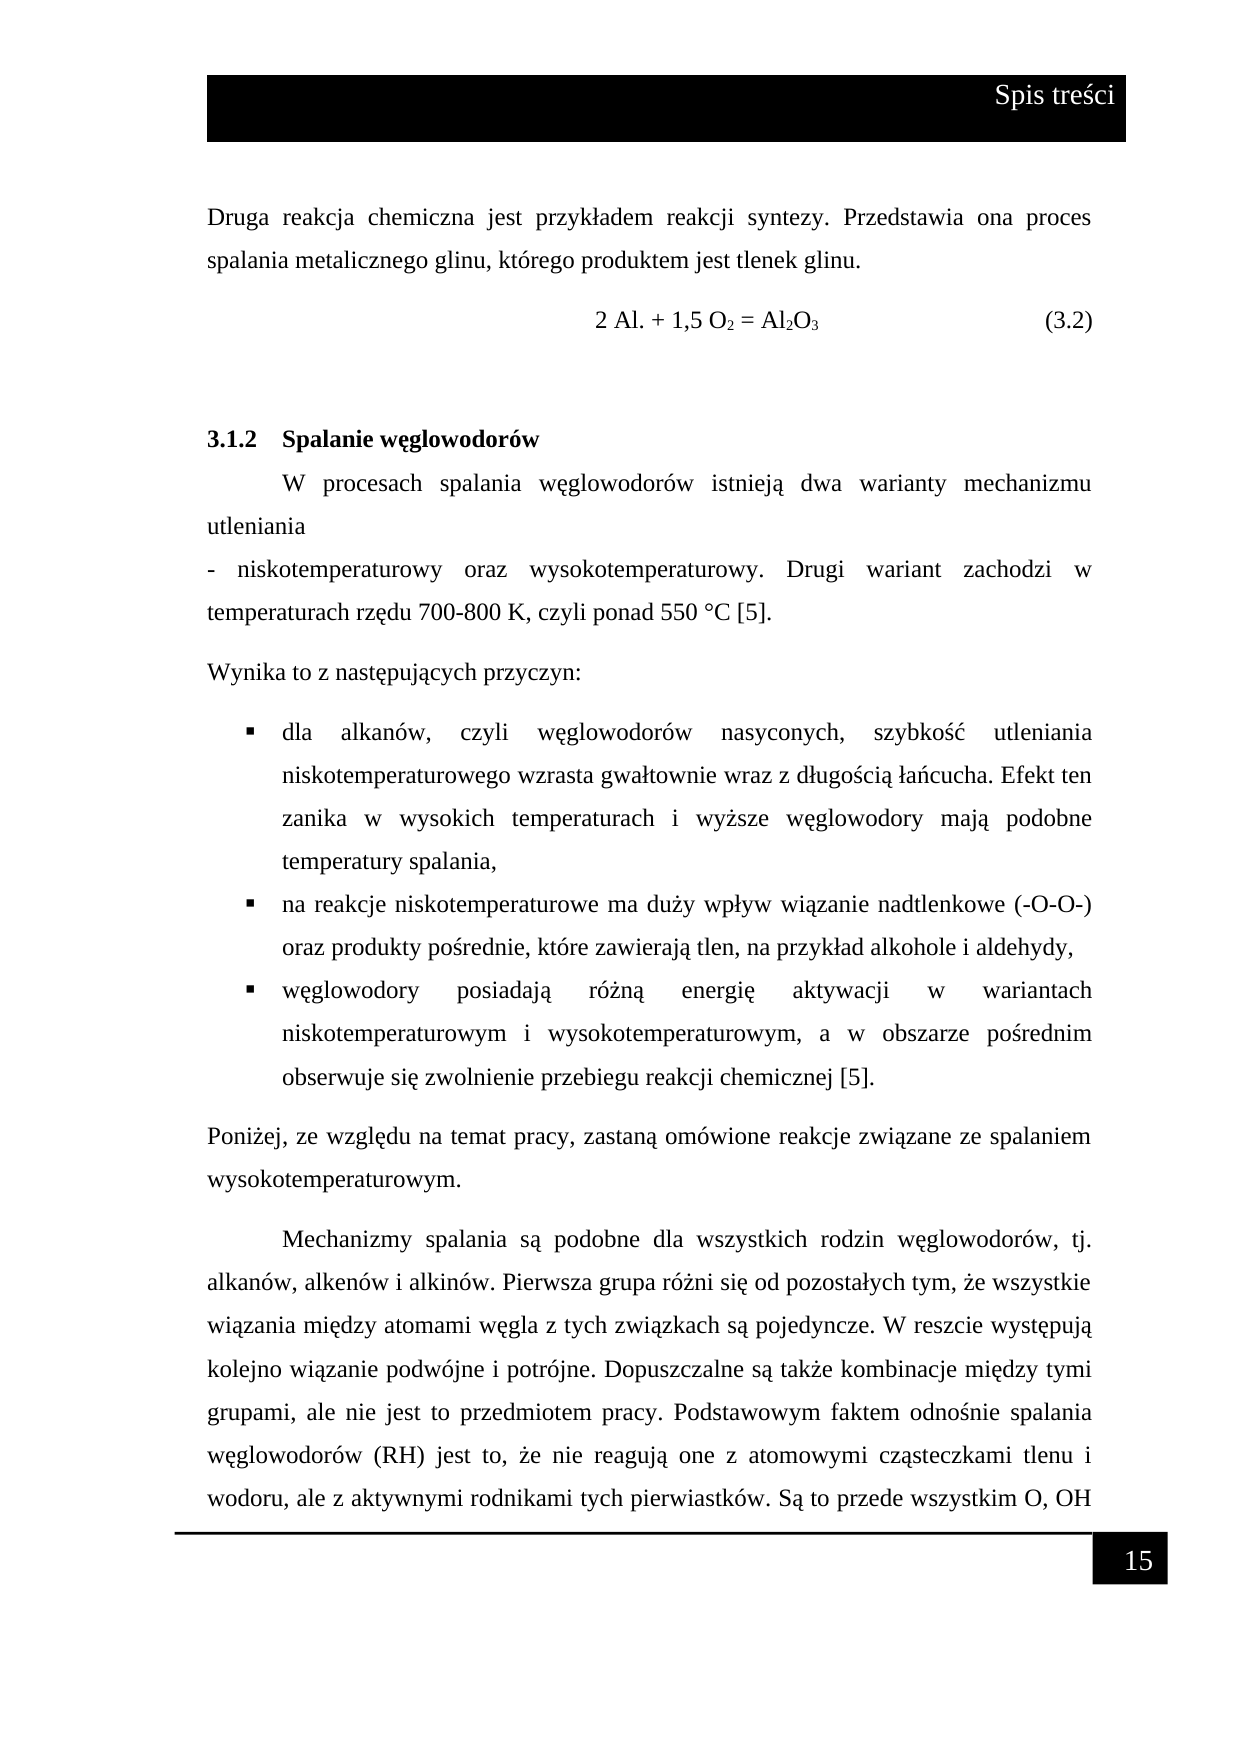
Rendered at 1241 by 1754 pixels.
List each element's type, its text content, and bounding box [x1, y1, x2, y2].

text W procesach spalania węglowodorów istnieją dwa warianty mechanizmu utleniania - niskotemperaturowy oraz wysokotemperaturowy. Drugi wariant zachodzi w temperaturach rzędu 700-800 K, czyli ponad 550 °C [5]. [207, 468, 1092, 626]
text 2 Al. + 1,5 O2 = Al2O3 (3.2) [207, 305, 1092, 334]
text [207, 1224, 1092, 1512]
text Wynika to z następujących przyczyn: [207, 657, 1092, 686]
list węglowodory posiadają różną energię aktywacji w wariantach niskotemperaturowym i wysokotemperaturowym, a w obszarze pośrednim obserwuje się zwolnienie przebiegu reakcji chemicznej [5]. [244, 975, 1092, 1090]
text Poniżej, ze względu na temat pracy, zastaną omówione reakcje związane ze spalaniem wysokotemperaturowym. [207, 1121, 1092, 1193]
list dla alkanów, czyli węglowodorów nasyconych, szybkość utleniania niskotemperaturowego wzrasta gwałtownie wraz z długością łańcucha. Efekt ten zanika w wysokich temperaturach i wyższe węglowodory mają podobne temperatury spalania, [244, 717, 1092, 875]
subtitle Spalanie węglowodorów [207, 424, 1092, 453]
list na reakcje niskotemperaturowe ma duży wpływ wiązanie nadtlenkowe (-O-O-) oraz produkty pośrednie, które zawierają tlen, na przykład alkohole i aldehydy, [244, 889, 1092, 961]
text Druga reakcja chemiczna jest przykładem reakcji syntezy. Przedstawia ona proces spalania metalicznego glinu, którego produktem jest tlenek glinu. [207, 202, 1092, 274]
